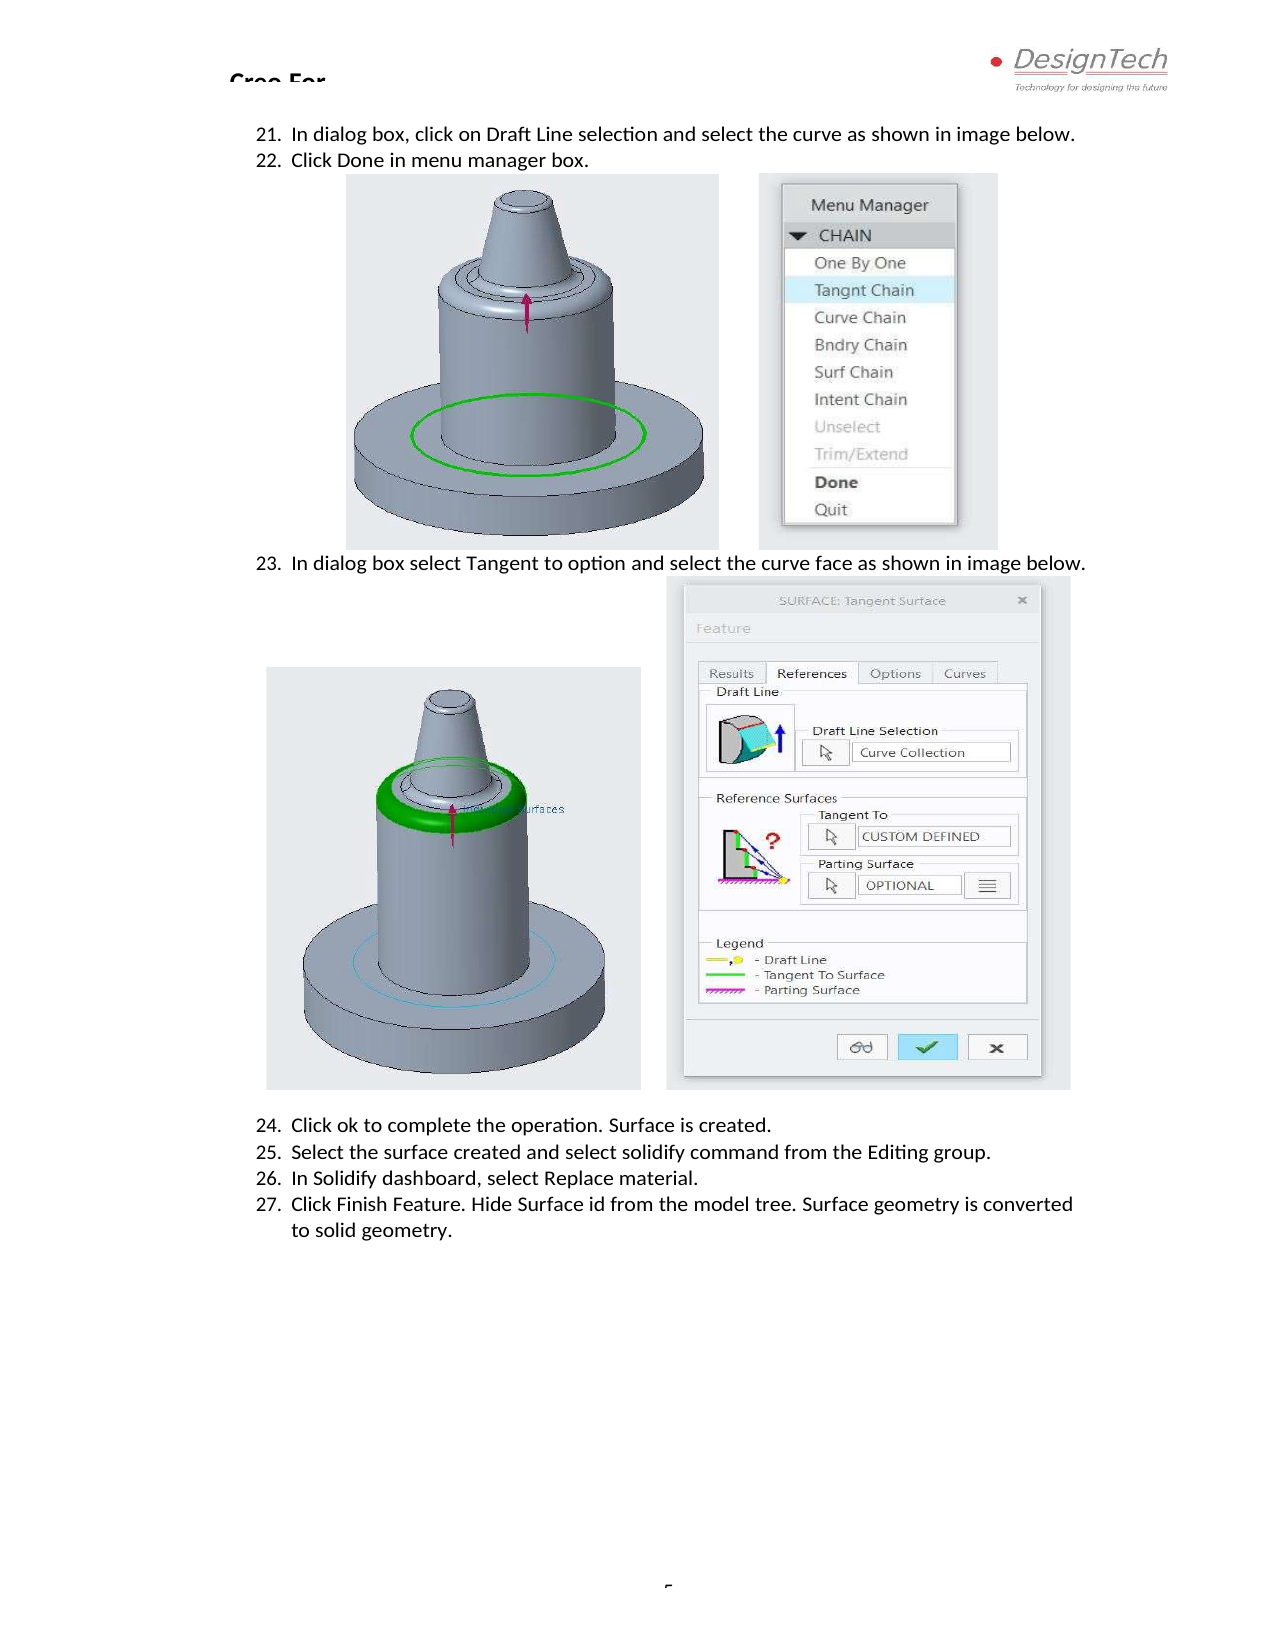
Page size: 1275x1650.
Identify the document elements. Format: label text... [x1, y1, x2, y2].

list In dialog box, click on Draft Line selection and select the curve as shown in image below. [256, 121, 1231, 147]
list Click Done in menu manager box. [256, 148, 1231, 173]
picture [345, 174, 719, 550]
list In Solidify dashboard, select Replace material. [256, 1165, 1231, 1191]
picture [666, 576, 1071, 1090]
list In dialog box select Tangent to option and select the curve face as shown in image below. [256, 551, 1231, 576]
list Click Finish Feature. Hide Surface id from the model tree. Surface geometry is converted to solid geometry. [256, 1191, 1085, 1243]
picture [266, 667, 641, 1090]
picture [758, 173, 998, 550]
picture [990, 47, 1168, 92]
list Click ok to complete the operation. Surface is created. [256, 1112, 1231, 1138]
list Select the surface created and select solidify command from the Editing group. [256, 1139, 1231, 1164]
